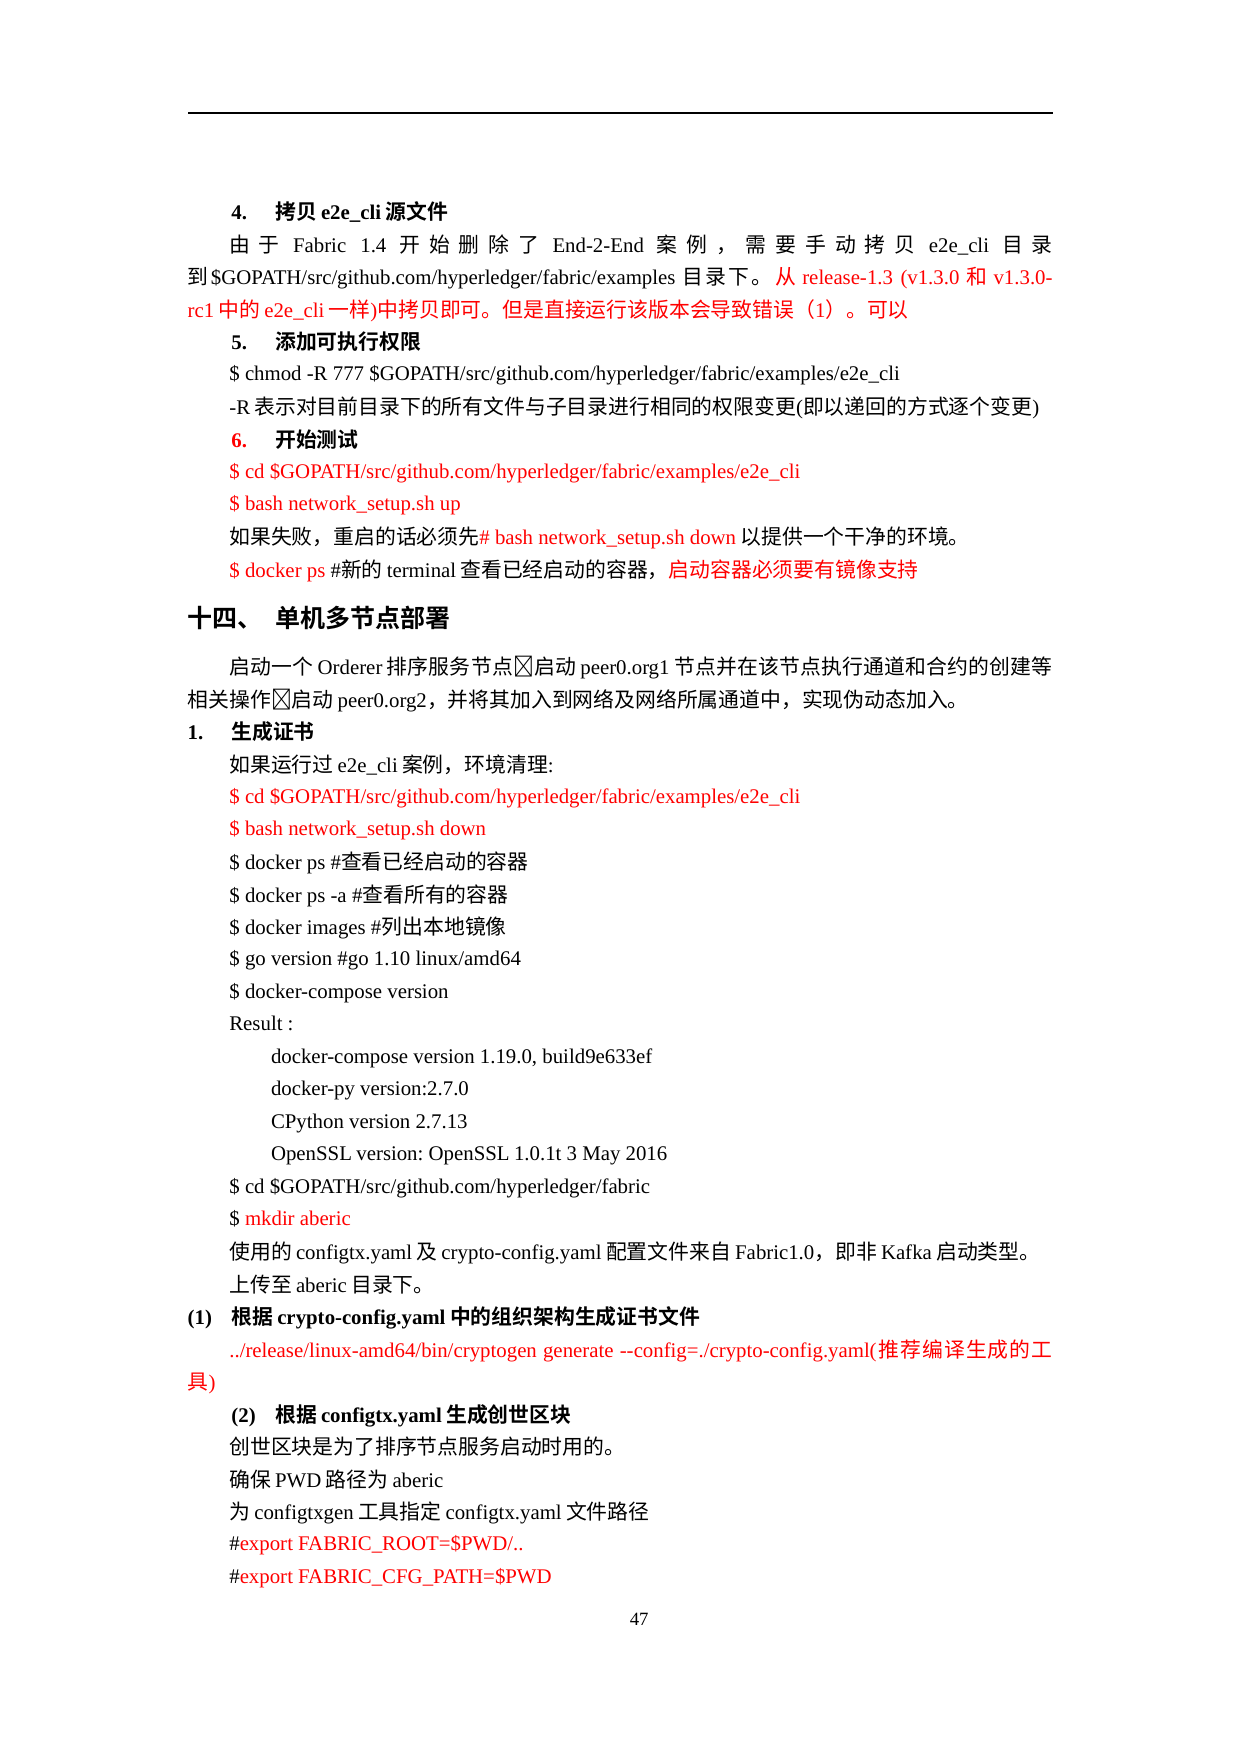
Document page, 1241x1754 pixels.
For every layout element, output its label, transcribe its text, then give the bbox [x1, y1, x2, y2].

text $ bash network_setup.sh up [187, 487, 1053, 519]
text OpenSSL version: OpenSSL 1.0.1t 3 May 2016 [187, 1137, 1053, 1169]
text 确保PWD路径为aberic [187, 1462, 1053, 1494]
subtitle 根据crypto-config.yaml中的组织架构生成证书文件 [187, 1299, 1053, 1332]
text ../release/linux-amd64/bin/cryptogen generate --config=./crypto-config.yaml(推荐编译生成的工具) [187, 1332, 1053, 1397]
text -R表示对目前目录下的所有文件与子目录进行相同的权限变更(即以递回的方式逐个变更) [187, 389, 1053, 422]
text 如果失败，重启的话必须先# bash network_setup.sh down以提供一个干净的环境。 [187, 519, 1053, 552]
text CPython version 2.7.13 [187, 1104, 1053, 1137]
text $ bash network_setup.sh down [187, 812, 1053, 844]
subtitle 单机多节点部署 [187, 584, 1053, 649]
text Result : [187, 1007, 1053, 1039]
text 为configtxgen工具指定configtx.yaml文件路径 [187, 1494, 1053, 1527]
text $ cd $GOPATH/src/github.com/hyperledger/fabric/examples/e2e_cli [187, 454, 1053, 487]
text $ docker ps #查看已经启动的容器 [187, 844, 1053, 877]
text $ docker images #列出本地镜像 [187, 909, 1053, 942]
text $ docker ps #新的terminal查看已经启动的容器，启动容器必须要有镜像支持 [187, 552, 1053, 584]
subtitle 根据configtx.yaml生成创世区块 [231, 1397, 1053, 1429]
subtitle 开始测试 [231, 422, 1053, 454]
text $ cd $GOPATH/src/github.com/hyperledger/fabric/examples/e2e_cli [187, 779, 1053, 812]
subtitle 添加可执行权限 [231, 324, 1053, 357]
text $ docker ps -a #查看所有的容器 [187, 877, 1053, 909]
subtitle 生成证书 [187, 714, 1053, 747]
subtitle 拷贝e2e_cli源文件 [231, 194, 1053, 227]
text #export FABRIC_ROOT=$PWD/.. [187, 1527, 1053, 1559]
text 上传至aberic目录下。 [187, 1267, 1053, 1299]
text $ cd $GOPATH/src/github.com/hyperledger/fabric [187, 1169, 1053, 1202]
text docker-py version:2.7.0 [187, 1072, 1053, 1104]
text 由于Fabric 1.4开始删除了End-2-End案例，需要手动拷贝e2e_cli目录到$GOPATH/src/github.com/hyperledger/fabric/examples目录下。从release-1.3 (v1.3.0和v1.3.0-rc1中的e2e_cli一样)中拷贝即可。但是直接运行该版本会导致错误（1）。可以 [187, 227, 1053, 324]
text $ go version #go 1.10 linux/amd64 [187, 942, 1053, 974]
text $ docker-compose version [187, 974, 1053, 1007]
text docker-compose version 1.19.0, build9e633ef [187, 1039, 1053, 1072]
text 使用的configtx.yaml及crypto-config.yaml配置文件来自Fabric1.0，即非Kafka启动类型。 [187, 1234, 1053, 1267]
text #export FABRIC_CFG_PATH=$PWD [187, 1559, 1053, 1592]
text $ mkdir aberic [187, 1202, 1053, 1234]
text $ chmod -R 777 $GOPATH/src/github.com/hyperledger/fabric/examples/e2e_cli [187, 357, 1053, 389]
text 启动一个Orderer排序服务节点启动peer0.org1节点并在该节点执行通道和合约的创建等相关操作启动peer0.org2，并将其加入到网络及网络所属通道中，实现伪动态加入。 [187, 649, 1053, 714]
text 创世区块是为了排序节点服务启动时用的。 [187, 1429, 1053, 1462]
text 如果运行过e2e_cli案例，环境清理: [187, 747, 1053, 779]
